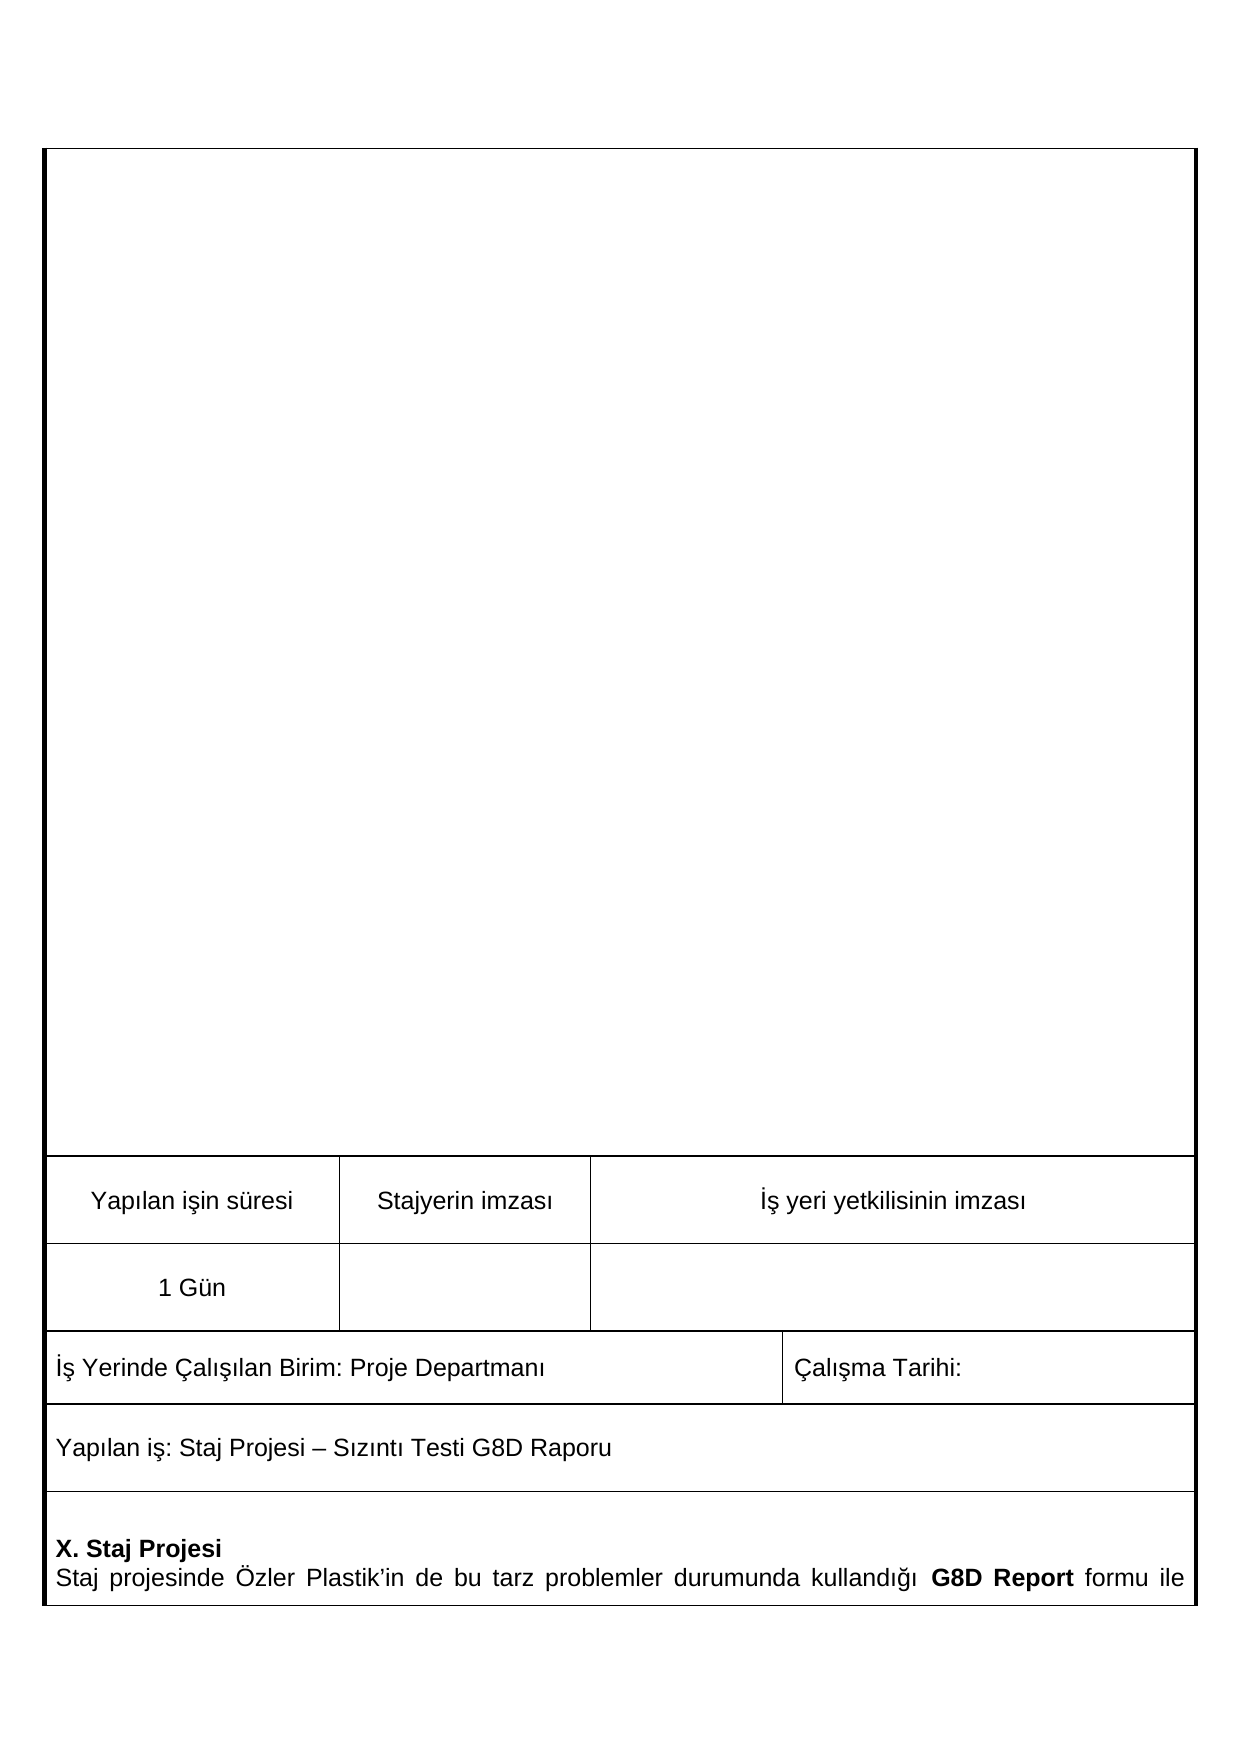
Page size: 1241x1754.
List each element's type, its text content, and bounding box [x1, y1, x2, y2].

table_cell [591, 1244, 1194, 1330]
table_cell Stajyerin imzası [340, 1157, 590, 1243]
table_cell [47, 149, 1194, 1155]
table_cell İş yeri yetkilisinin imzası [591, 1157, 1194, 1243]
table_cell Yapılan işin süresi [47, 1157, 339, 1243]
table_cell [47, 1492, 1194, 1605]
table_cell Çalışma Tarihi: [783, 1332, 1194, 1403]
table_cell Yapılan iş: Staj Projesi – Sızıntı Testi G8D Raporu [47, 1405, 1194, 1491]
table_cell İş Yerinde Çalışılan Birim: Proje Departmanı [47, 1332, 782, 1403]
table_cell [340, 1244, 590, 1330]
table_cell 1 Gün [47, 1244, 339, 1330]
